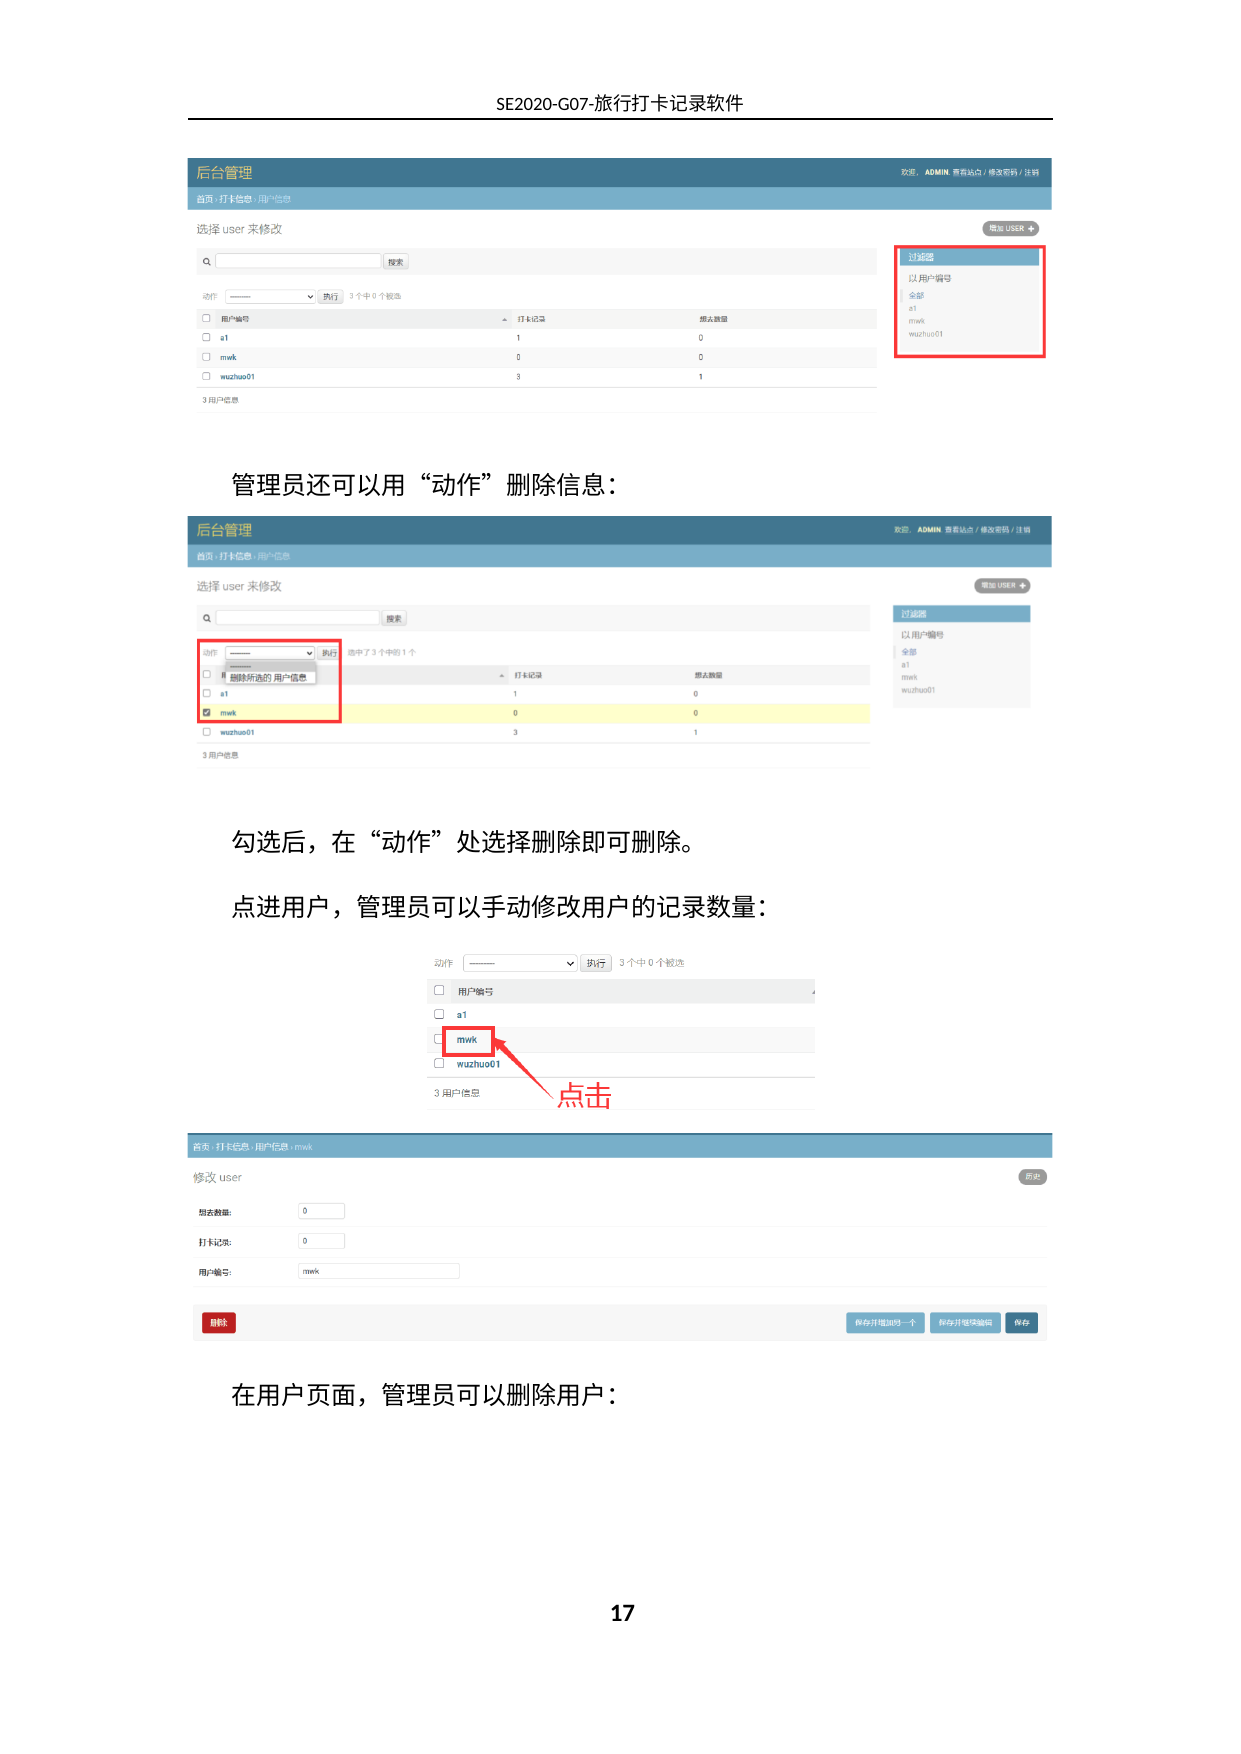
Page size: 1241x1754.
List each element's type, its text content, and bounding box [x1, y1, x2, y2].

picture [425, 938, 815, 1119]
text 管理员还可以用“动作”删除信息： [187, 451, 1053, 516]
text 在用户页面，管理员可以删除用户： [187, 1361, 1053, 1426]
text 勾选后，在“动作”处选择删除即可删除。 [187, 808, 1053, 873]
picture [187, 1133, 1053, 1355]
picture [187, 158, 1052, 425]
text 点进用户，管理员可以手动修改用户的记录数量： [187, 873, 1053, 938]
picture [187, 516, 1052, 791]
